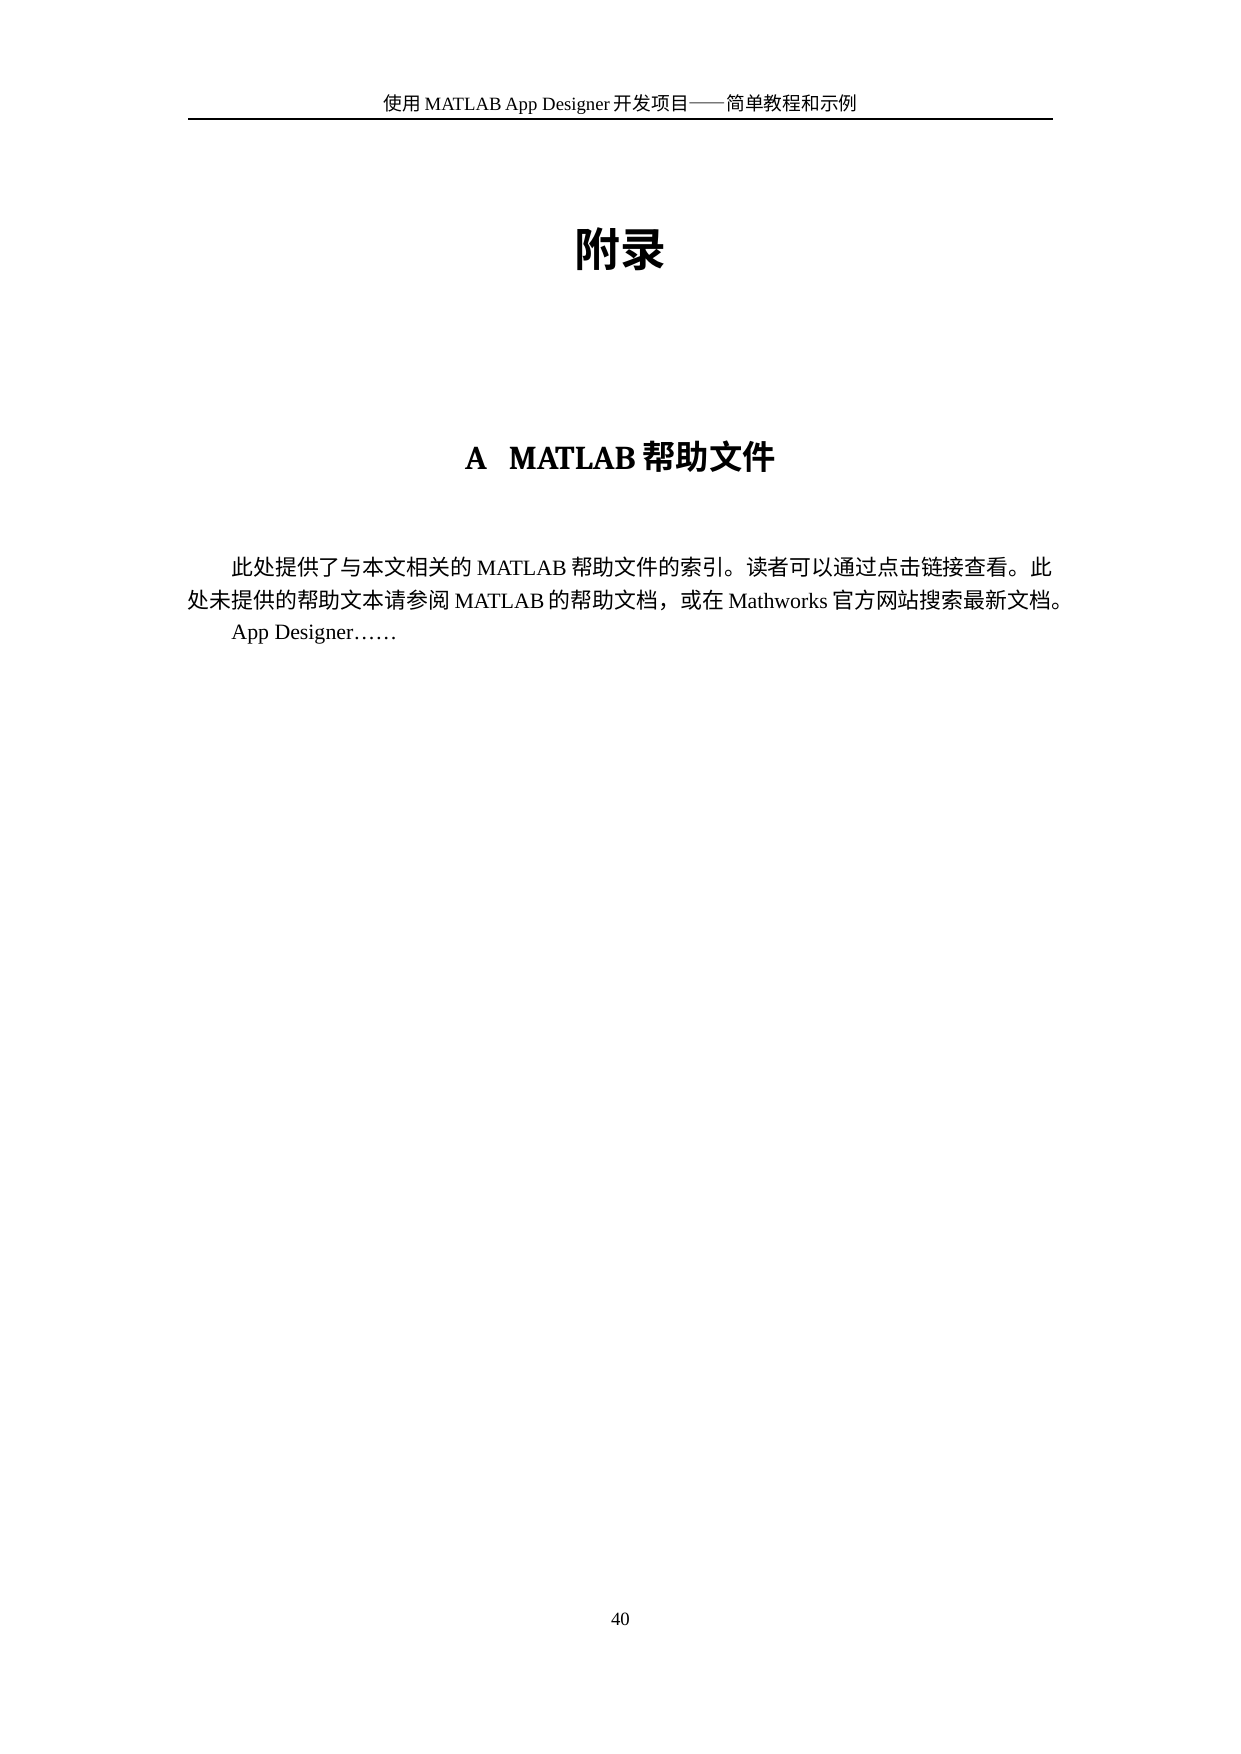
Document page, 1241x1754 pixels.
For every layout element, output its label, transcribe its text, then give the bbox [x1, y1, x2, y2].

subtitle 附录 [187, 197, 1053, 295]
subtitle A MATLAB帮助文件 [187, 423, 1053, 488]
text App Designer…… [187, 615, 1053, 647]
text 此处提供了与本文相关的MATLAB帮助文件的索引。读者可以通过点击链接查看。此处未提供的帮助文本请参阅MATLAB的帮助文档，或在Mathworks官方网站搜索最新文档。 [187, 550, 1053, 615]
